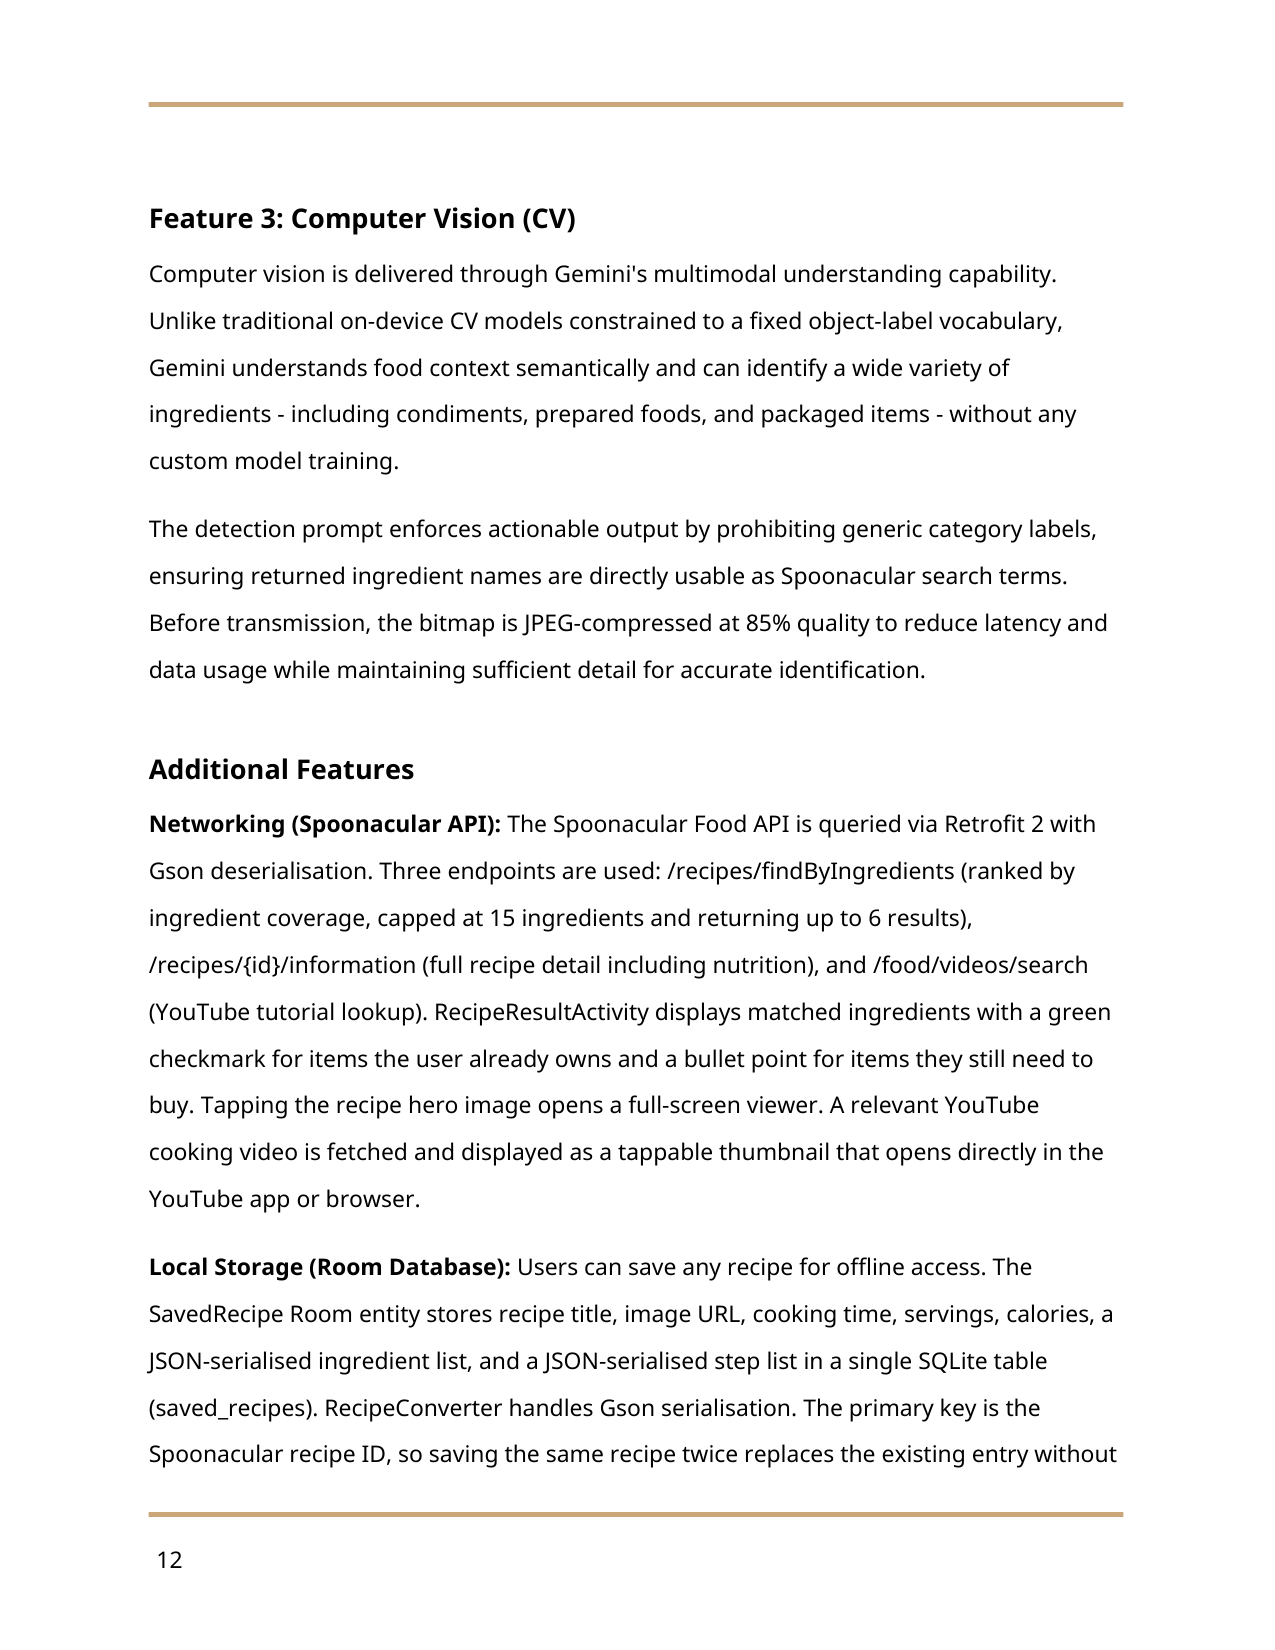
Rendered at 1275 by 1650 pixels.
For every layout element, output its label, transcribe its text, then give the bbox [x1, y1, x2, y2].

picture [148, 102, 1124, 107]
text The detection prompt enforces actionable output by prohibiting generic category labels, ensuring returned ingredient names are directly usable as Spoonacular search terms. Before transmission, the bitmap is JPEG-compressed at 85% quality to reduce latency and data usage while maintaining sufficient detail for accurate identification. [148, 513, 1125, 685]
text Networking (Spoonacular API): The Spoonacular Food API is queried via Retrofit 2 with Gson deserialisation. Three endpoints are used: /recipes/findByIngredients (ranked by ingredient coverage, capped at 15 ingredients and returning up to 6 results), /recipes/{id}/information (full recipe detail including nutrition), and /food/videos/search (YouTube tutorial lookup). RecipeResultActivity displays matched ingredients with a green checkmark for items the user already owns and a bullet point for items they still need to buy. Tapping the recipe hero image opens a full-screen viewer. A relevant YouTube cooking video is fetched and displayed as a tappable thumbnail that opens directly in the YouTube app or browser. [148, 808, 1125, 1214]
picture [148, 1512, 1124, 1517]
subtitle Additional Features [148, 750, 939, 787]
text Computer vision is delivered through Gemini's multimodal understanding capability. Unlike traditional on-device CV models constrained to a fixed object-label vocabulary, Gemini understands food context semantically and can identify a wide variety of ingredients - including condiments, prepared foods, and packaged items - without any custom model training. [148, 258, 1125, 476]
subtitle Feature 3: Computer Vision (CV) [148, 200, 939, 237]
